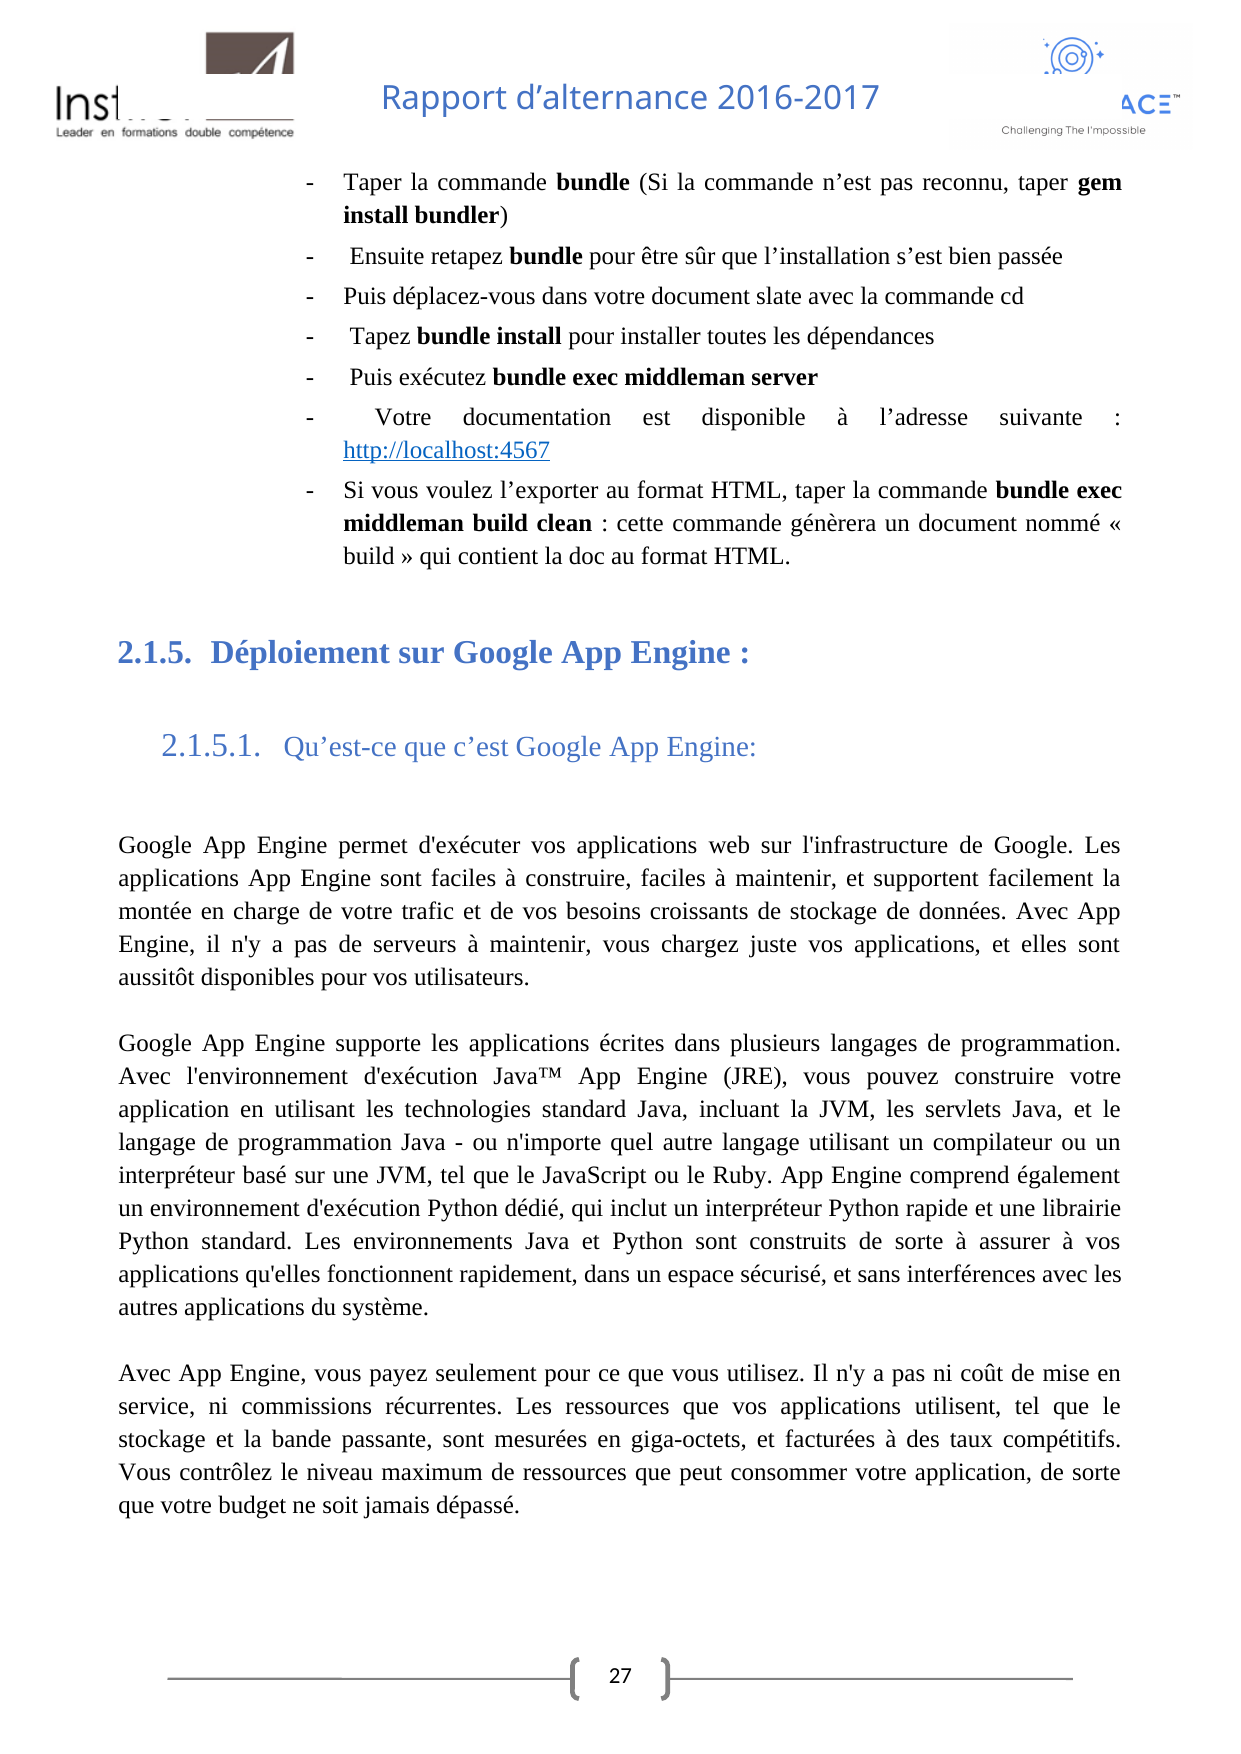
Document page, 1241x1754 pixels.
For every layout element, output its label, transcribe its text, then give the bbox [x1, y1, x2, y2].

list Ensuite retapez bundle pour être sûr que l’installation s’est bien passée [306, 241, 1122, 269]
picture [949, 23, 1193, 150]
subtitle Déploiement sur Google App Engine : [117, 632, 1122, 671]
picture [49, 21, 307, 150]
list Taper la commande bundle (Si la commande n’est pas reconnu, taper gem install bundler) [306, 167, 1122, 229]
list Tapez bundle install pour installer toutes les dépendances [306, 321, 1122, 350]
list Votre documentation est disponible à l’adresse suivante : http://localhost:4567 [306, 402, 1122, 464]
text Google App Engine permet d'exécuter vos applications web sur l'infrastructure de Google. Les applications App Engine sont faciles à construire, faciles à maintenir, et supportent facilement la montée en charge de votre trafic et de vos besoins croissants de stockage de données. Avec App Engine, il n'y a pas de serveurs à maintenir, vous chargez juste vos applications, et elles sont aussitôt disponibles pour vos utilisateurs. [118, 830, 1122, 991]
subtitle Qu’est-ce que c’est Google App Engine: [161, 725, 1122, 764]
text Google App Engine supporte les applications écrites dans plusieurs langages de programmation. Avec l'environnement d'exécution Java™ App Engine (JRE), vous pouvez construire votre application en utilisant les technologies standard Java, incluant la JVM, les servlets Java, et le langage de programmation Java - ou n'importe quel autre langage utilisant un compilateur ou un interpréteur basé sur une JVM, tel que le JavaScript ou le Ruby. App Engine comprend également un environnement d'exécution Python dédié, qui inclut un interpréteur Python rapide et une librairie Python standard. Les environnements Java et Python sont construits de sorte à assurer à vos applications qu'elles fonctionnent rapidement, dans un espace sécurisé, et sans interférences avec les autres applications du système. [118, 1028, 1122, 1321]
list Puis déplacez-vous dans votre document slate avec la commande cd [306, 281, 1122, 310]
text Avec App Engine, vous payez seulement pour ce que vous utilisez. Il n'y a pas ni coût de mise en service, ni commissions récurrentes. Les ressources que vos applications utilisent, tel que le stockage et la bande passante, sont mesurées en giga-octets, et facturées à des taux compétitifs. Vous contrôlez le niveau maximum de ressources que peut consommer votre application, de sorte que votre budget ne soit jamais dépassé. [118, 1358, 1122, 1519]
list Si vous voulez l’exporter au format HTML, taper la commande bundle exec middleman build clean : cette commande génèrera un document nommé « build » qui contient la doc au format HTML. [306, 475, 1122, 570]
list Puis exécutez bundle exec middleman server [306, 362, 1122, 390]
